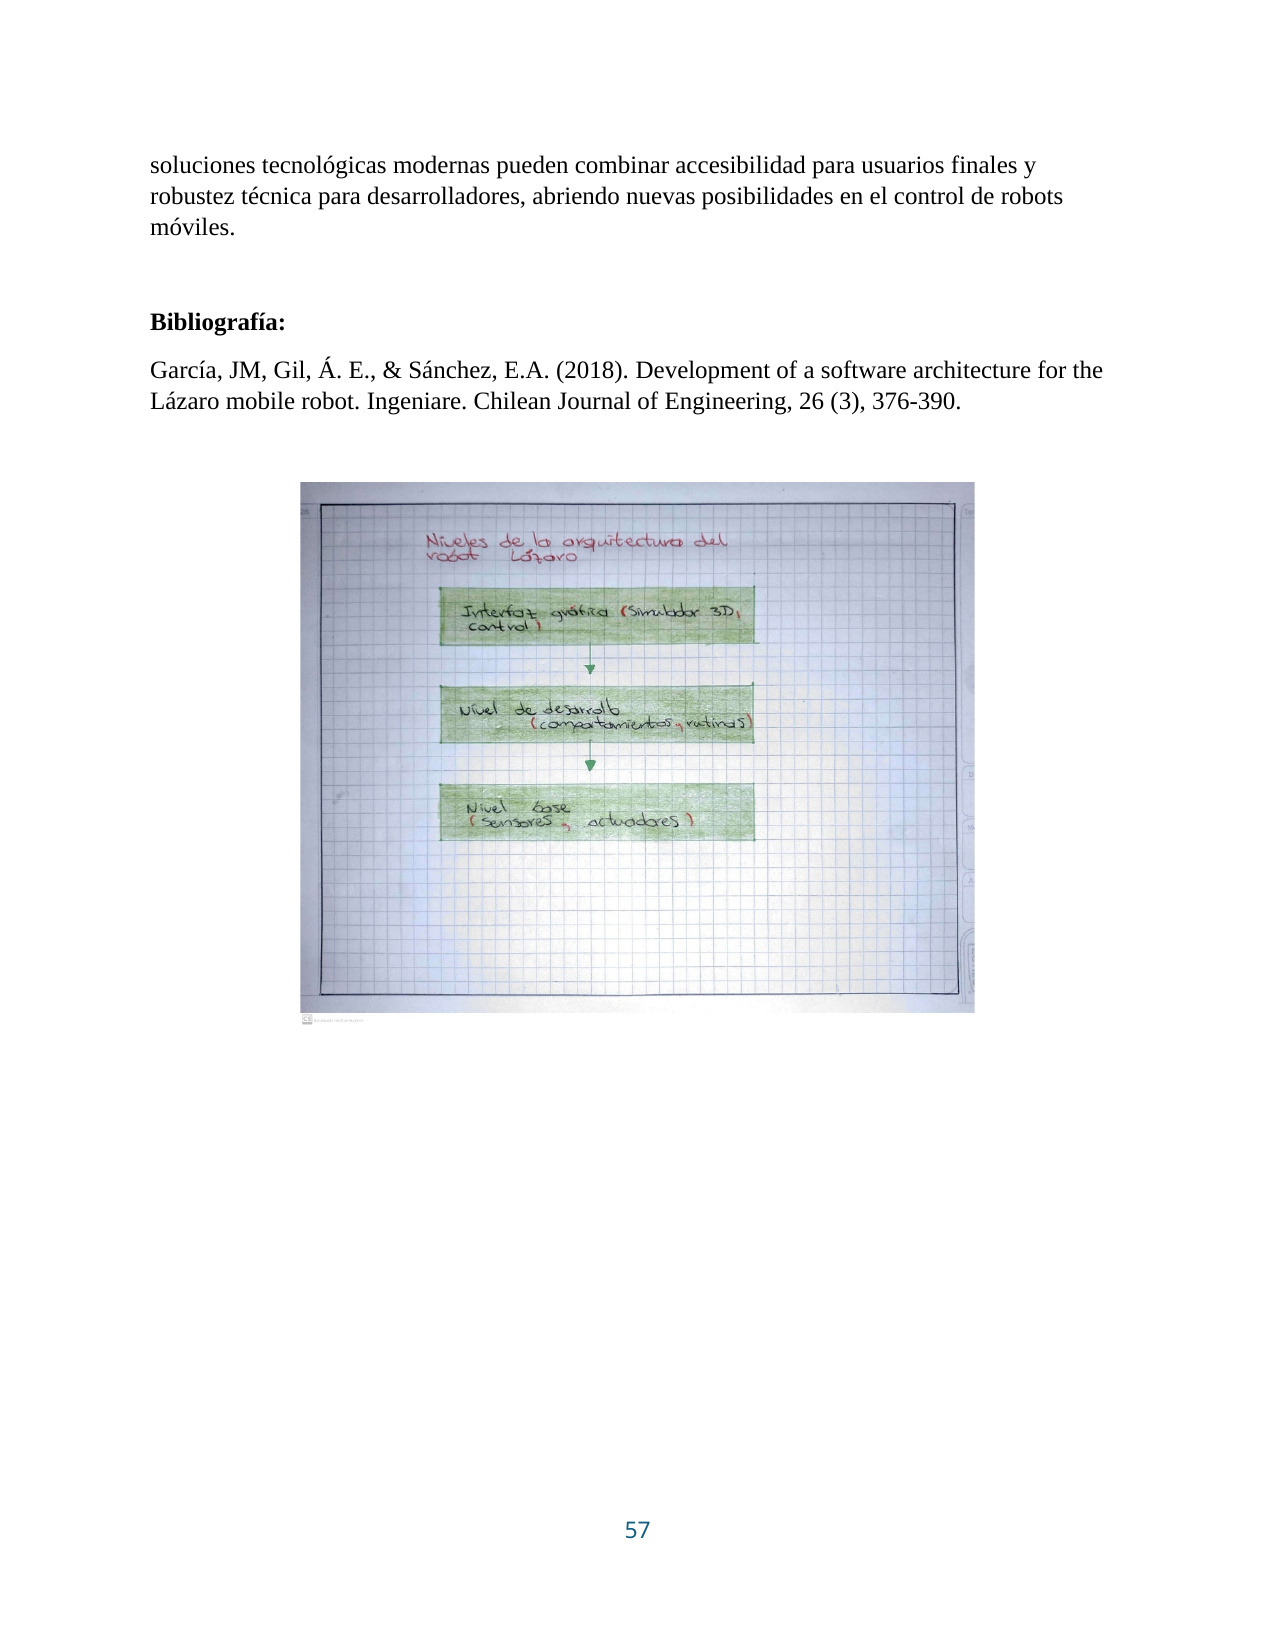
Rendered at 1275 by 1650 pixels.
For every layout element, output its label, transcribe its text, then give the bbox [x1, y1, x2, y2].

picture [300, 482, 975, 1026]
text Bibliografía: [150, 307, 1125, 336]
text García, JM, Gil, Á. E., & Sánchez, E.A. (2018). Development of a software architecture for the Lázaro mobile robot. Ingeniare. Chilean Journal of Engineering, 26 (3), 376-390. [150, 355, 1125, 415]
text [150, 150, 1125, 241]
